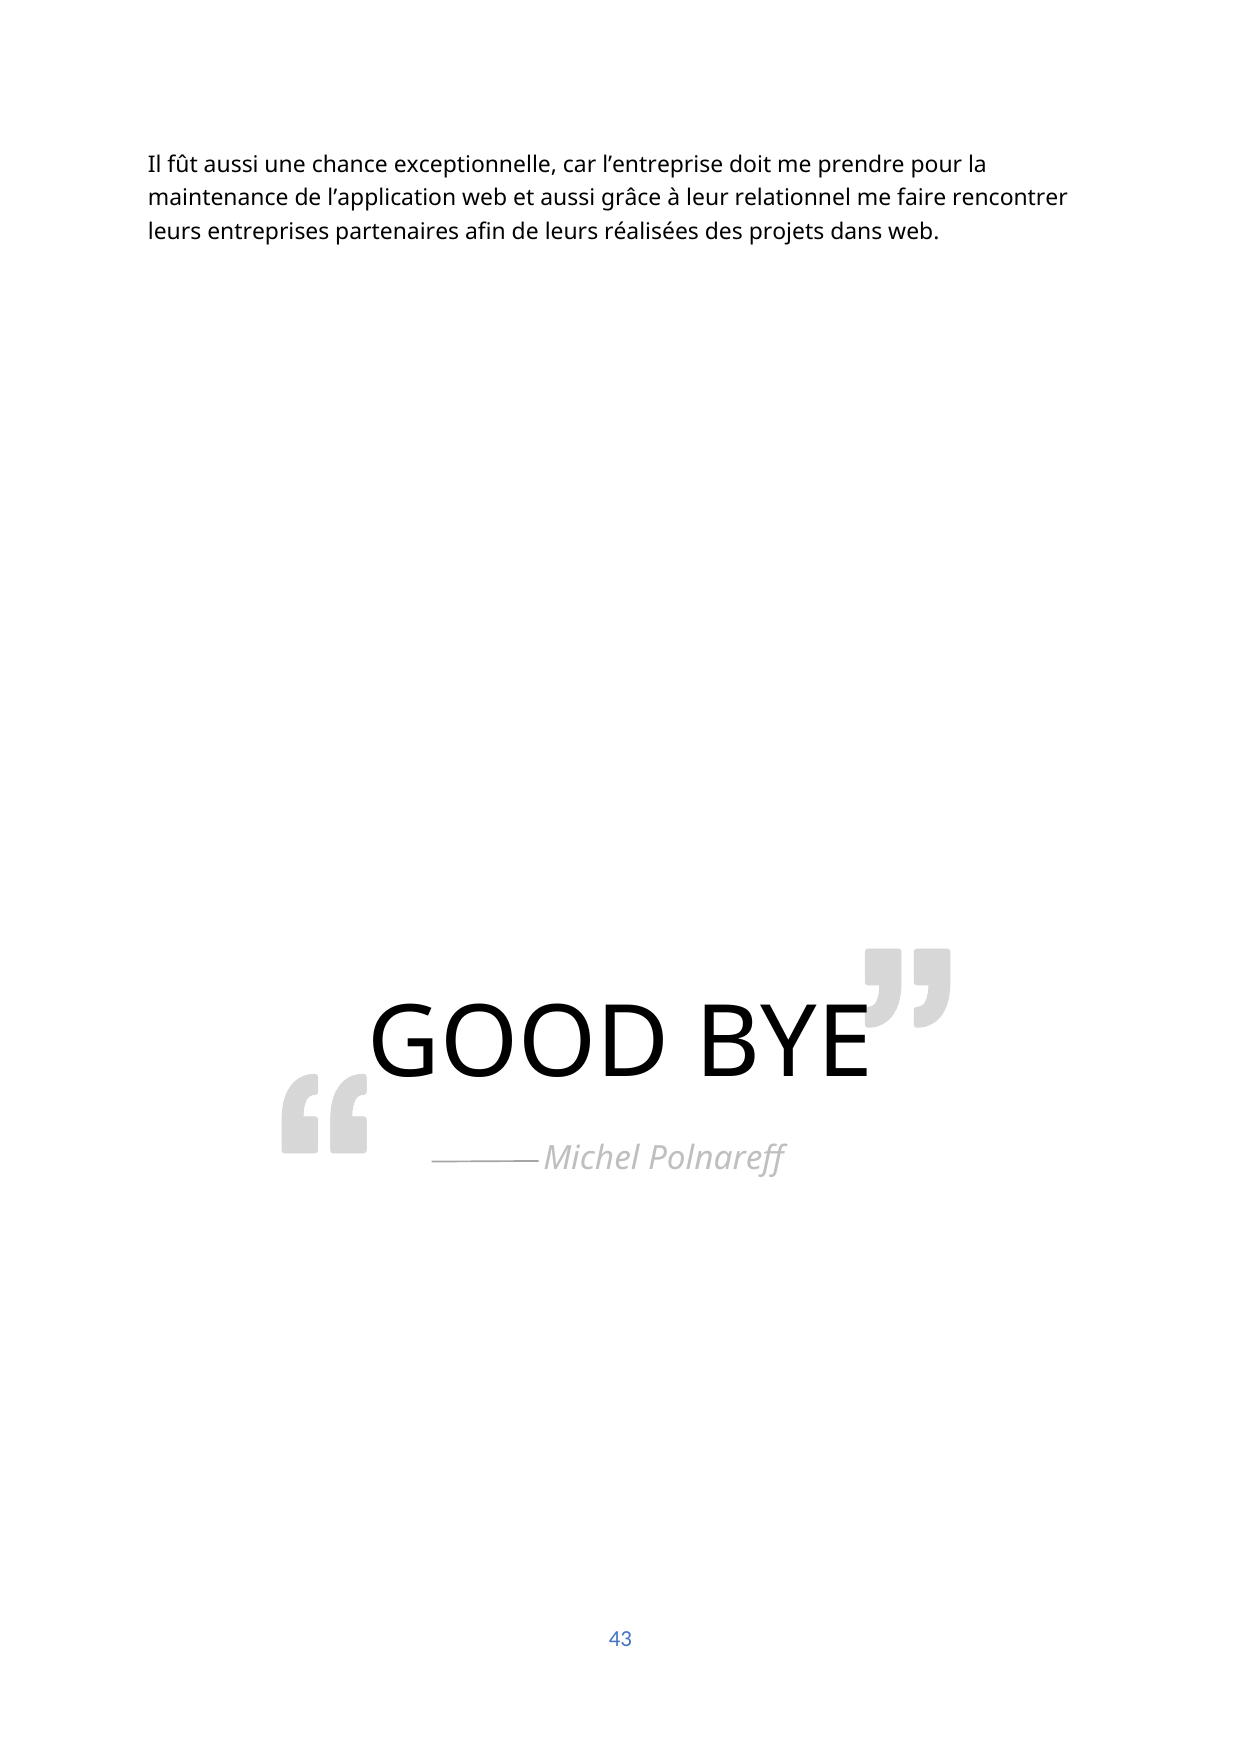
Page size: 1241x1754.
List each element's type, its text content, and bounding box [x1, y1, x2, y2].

text Michel Polnareff [148, 1134, 1093, 1179]
text GOOD BYE [148, 970, 1093, 1106]
text Il fût aussi une chance exceptionnelle, car l’entreprise doit me prendre pour la maintenance de l’application web et aussi grâce à leur relationnel me faire rencontrer leurs entreprises partenaires afin de leurs réalisées des projets dans web. [148, 148, 1093, 246]
